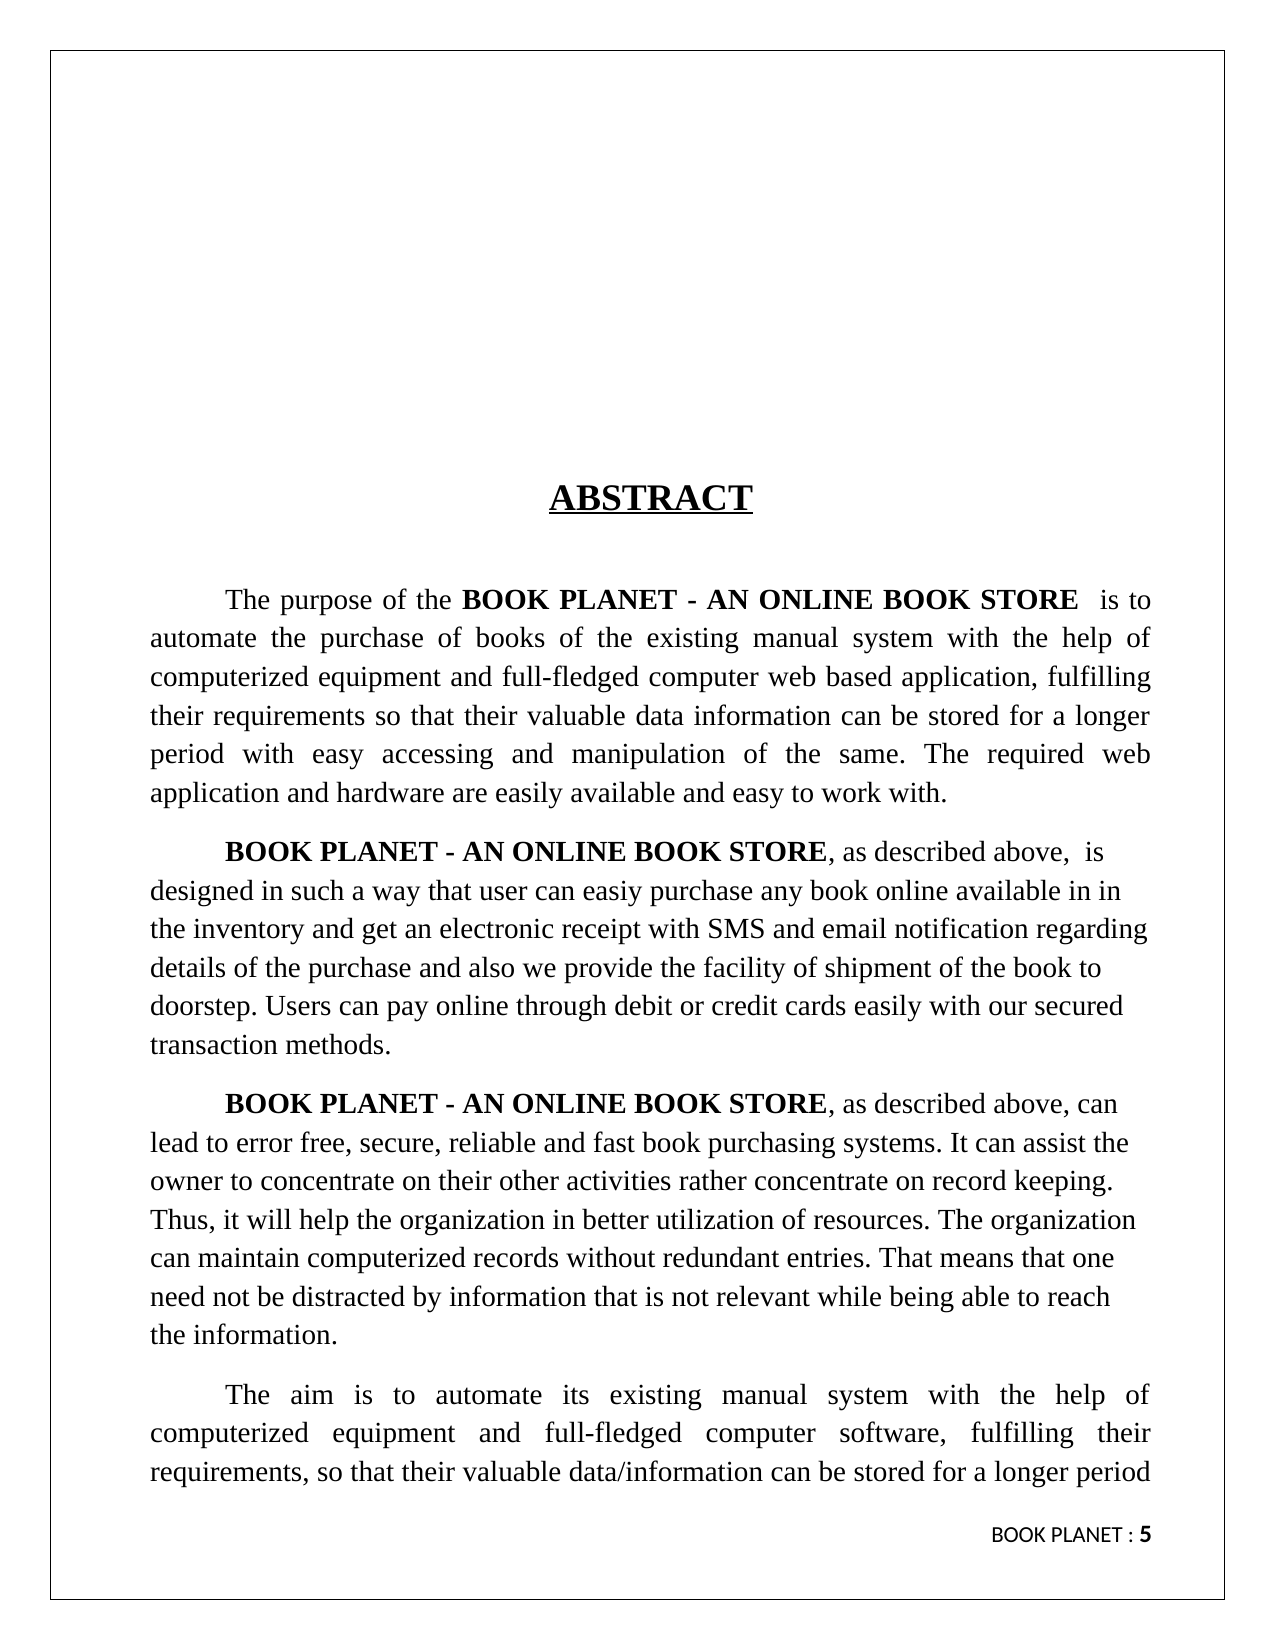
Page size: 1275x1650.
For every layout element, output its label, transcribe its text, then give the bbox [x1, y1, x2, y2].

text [150, 1377, 1152, 1487]
text BOOK PLANET - AN ONLINE BOOK STORE, as described above, is designed in such a way that user can easiy purchase any book online available in in the inventory and get an electronic receipt with SMS and email notification regarding details of the purchase and also we provide the facility of shipment of the book to doorstep. Users can pay online through debit or credit cards easily with our secured transaction methods. [150, 834, 1152, 1060]
text BOOK PLANET - AN ONLINE BOOK STORE, as described above, can lead to error free, secure, reliable and fast book purchasing systems. It can assist the owner to concentrate on their other activities rather concentrate on record keeping. Thus, it will help the organization in better utilization of resources. The organization can maintain computerized records without redundant entries. That means that one need not be distracted by information that is not relevant while being able to reach the information. [150, 1086, 1152, 1351]
text The purpose of the BOOK PLANET - AN ONLINE BOOK STORE is to automate the purchase of books of the existing manual system with the help of computerized equipment and full-fledged computer web based application, fulfilling their requirements so that their valuable data information can be stored for a longer period with easy accessing and manipulation of the same. The required web application and hardware are easily available and easy to work with. [150, 582, 1152, 808]
text ABSTRACT [150, 475, 1152, 518]
